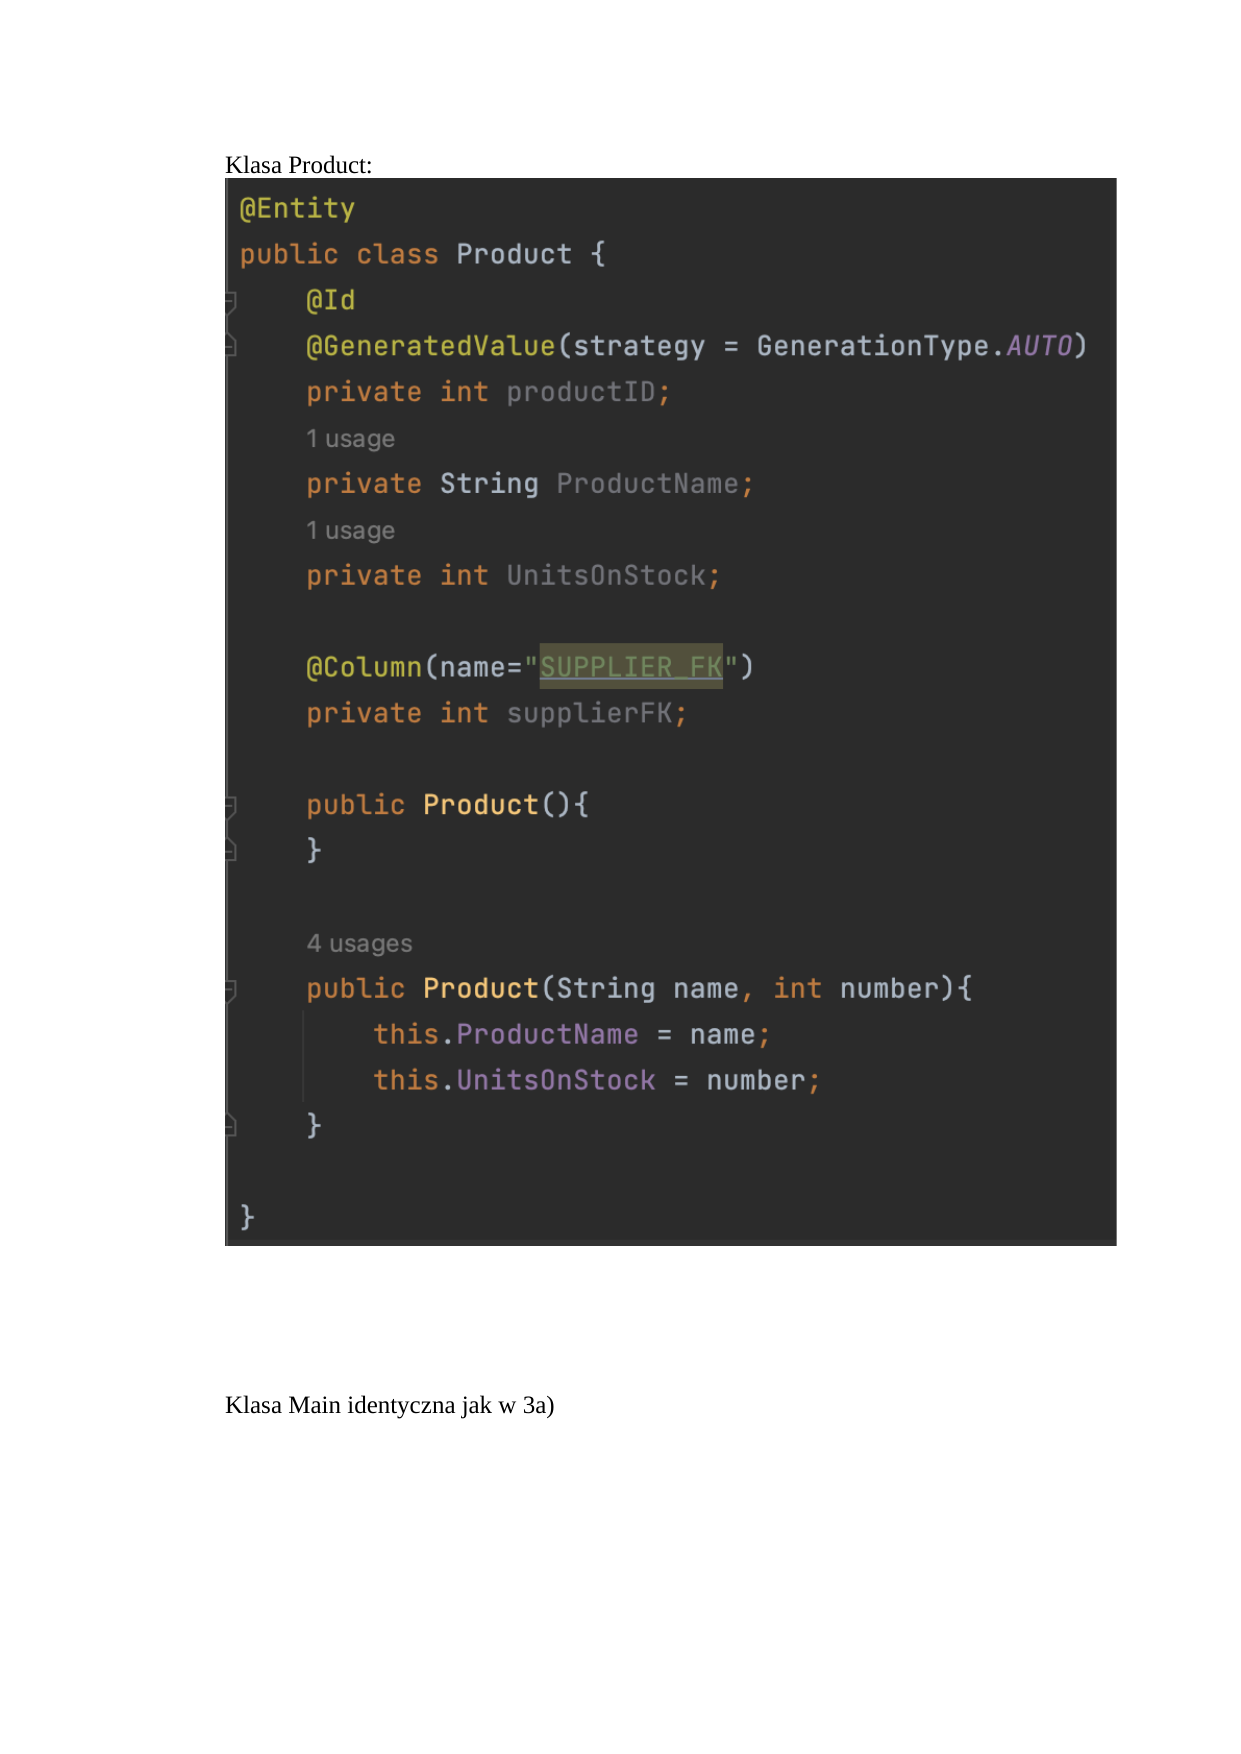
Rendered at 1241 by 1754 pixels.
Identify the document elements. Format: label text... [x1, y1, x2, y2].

text Klasa Product: [225, 150, 1090, 178]
picture [225, 178, 1117, 1246]
text Klasa Main identyczna jak w 3a) [225, 1390, 1090, 1419]
